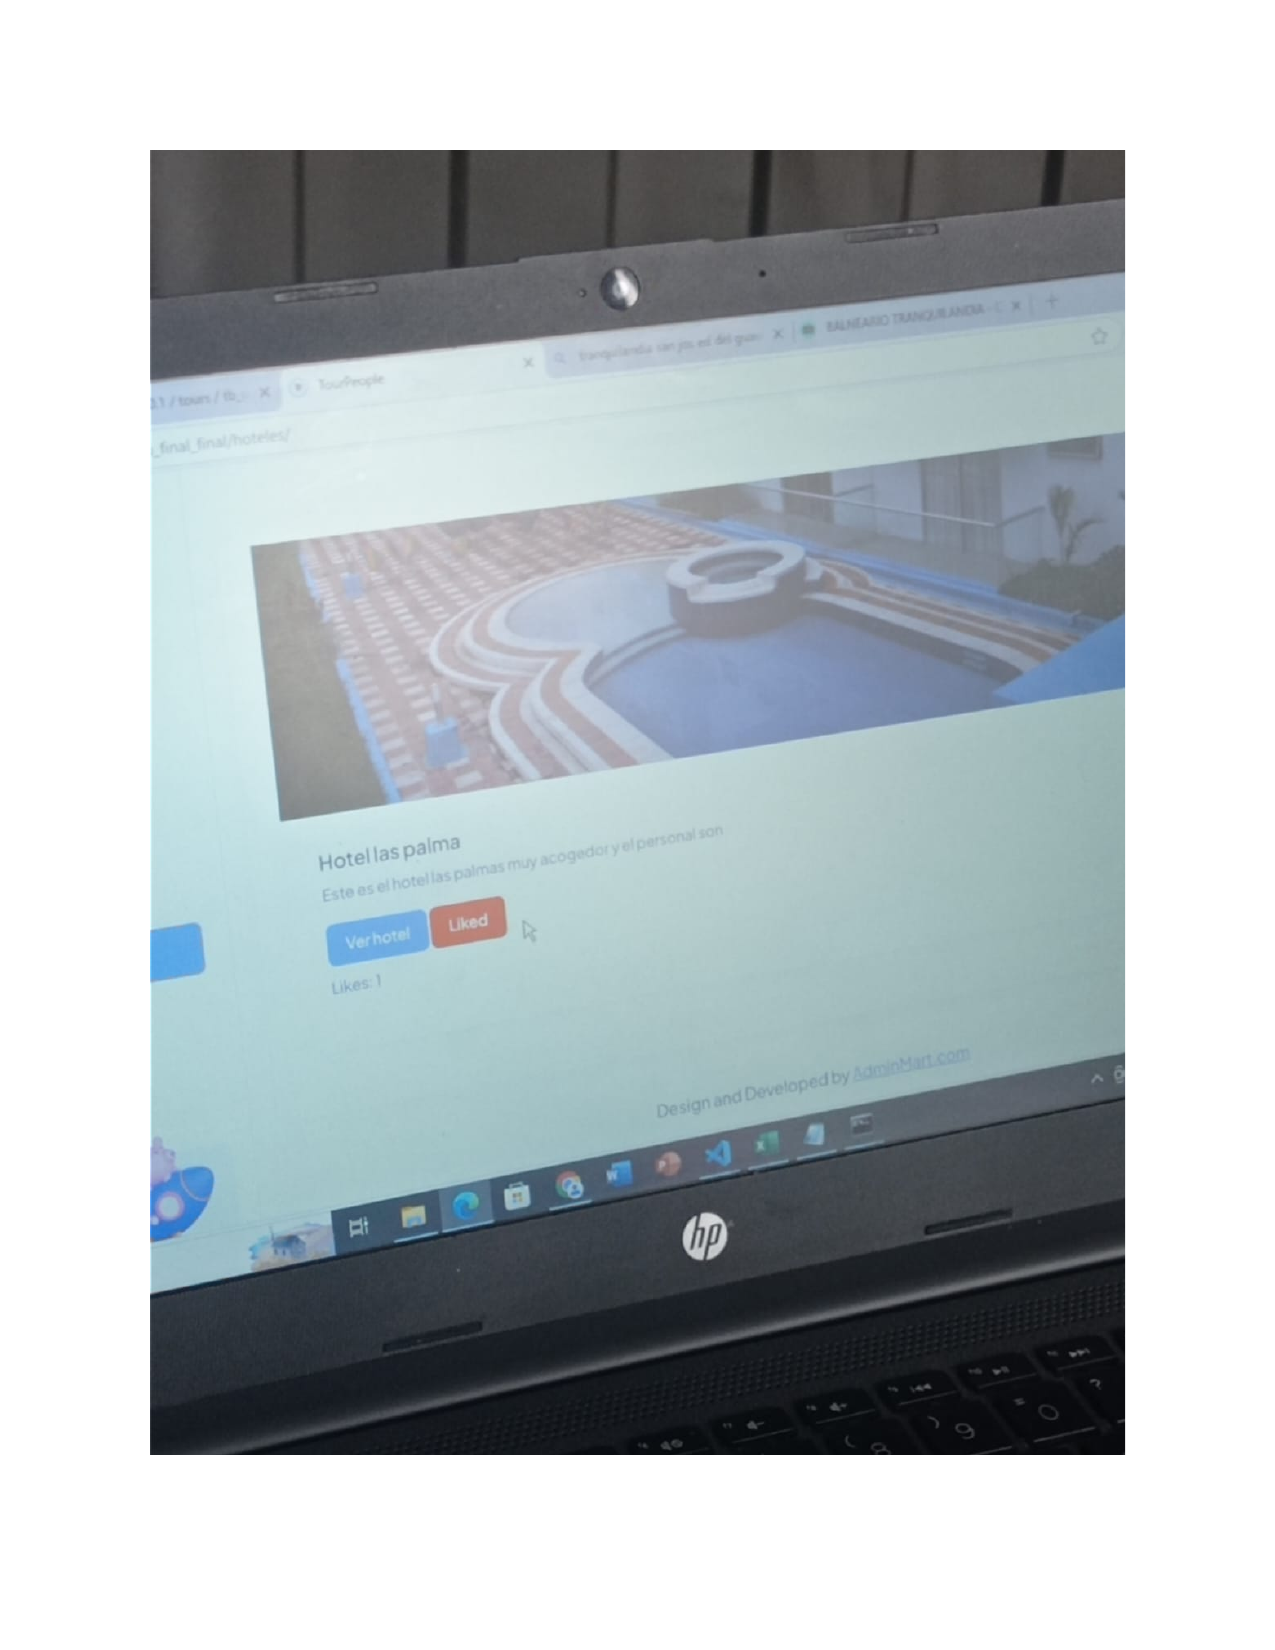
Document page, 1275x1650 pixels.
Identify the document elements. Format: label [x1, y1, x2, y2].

picture [150, 150, 1125, 1455]
